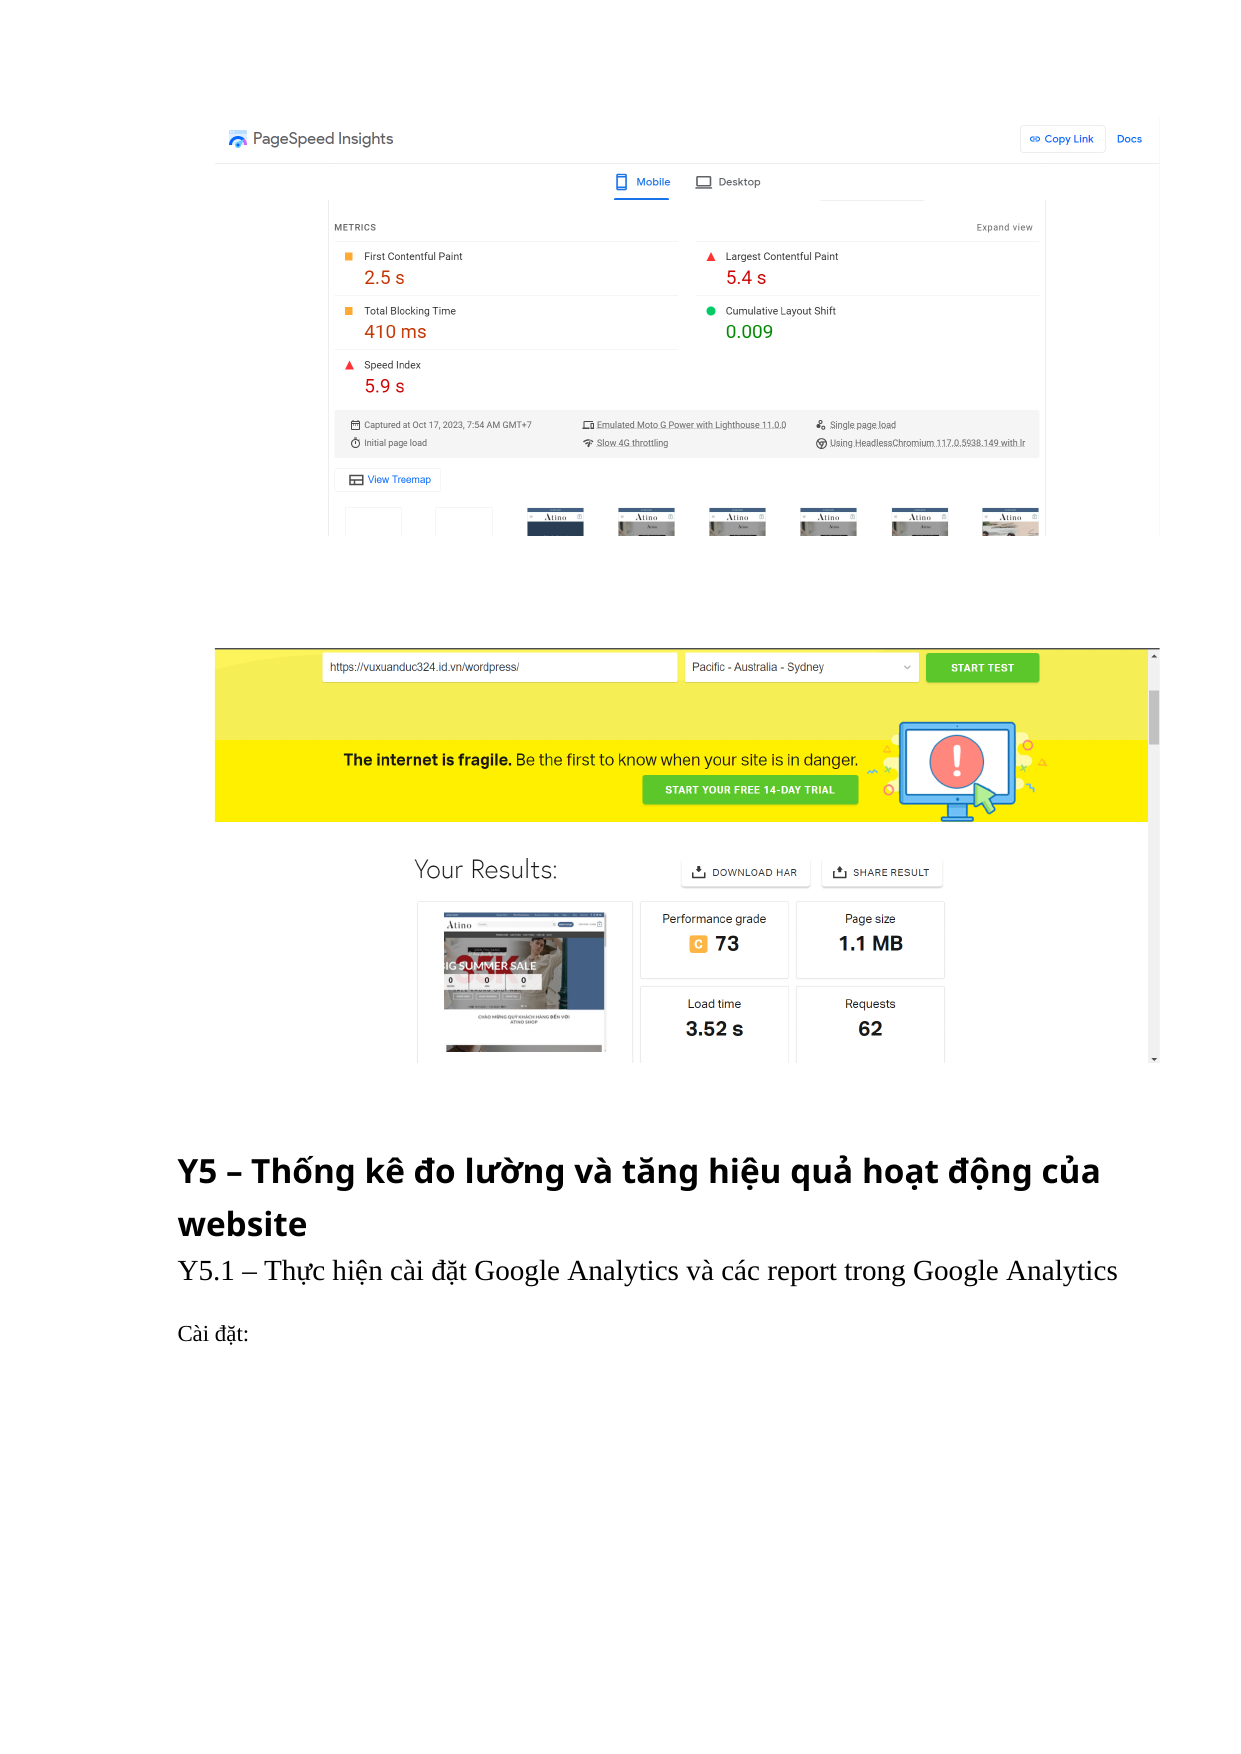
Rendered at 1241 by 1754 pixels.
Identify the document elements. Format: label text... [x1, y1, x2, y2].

text Y5 – Thống kê đo lường và tăng hiệu quả hoạt động của website [177, 1148, 1122, 1246]
text Y5.1 – Thực hiện cài đặt Google Analytics và các report trong Google Analytics [177, 1253, 1122, 1286]
picture [214, 648, 1160, 1063]
picture [214, 118, 1160, 536]
text Cài đặt: [177, 1320, 1122, 1346]
